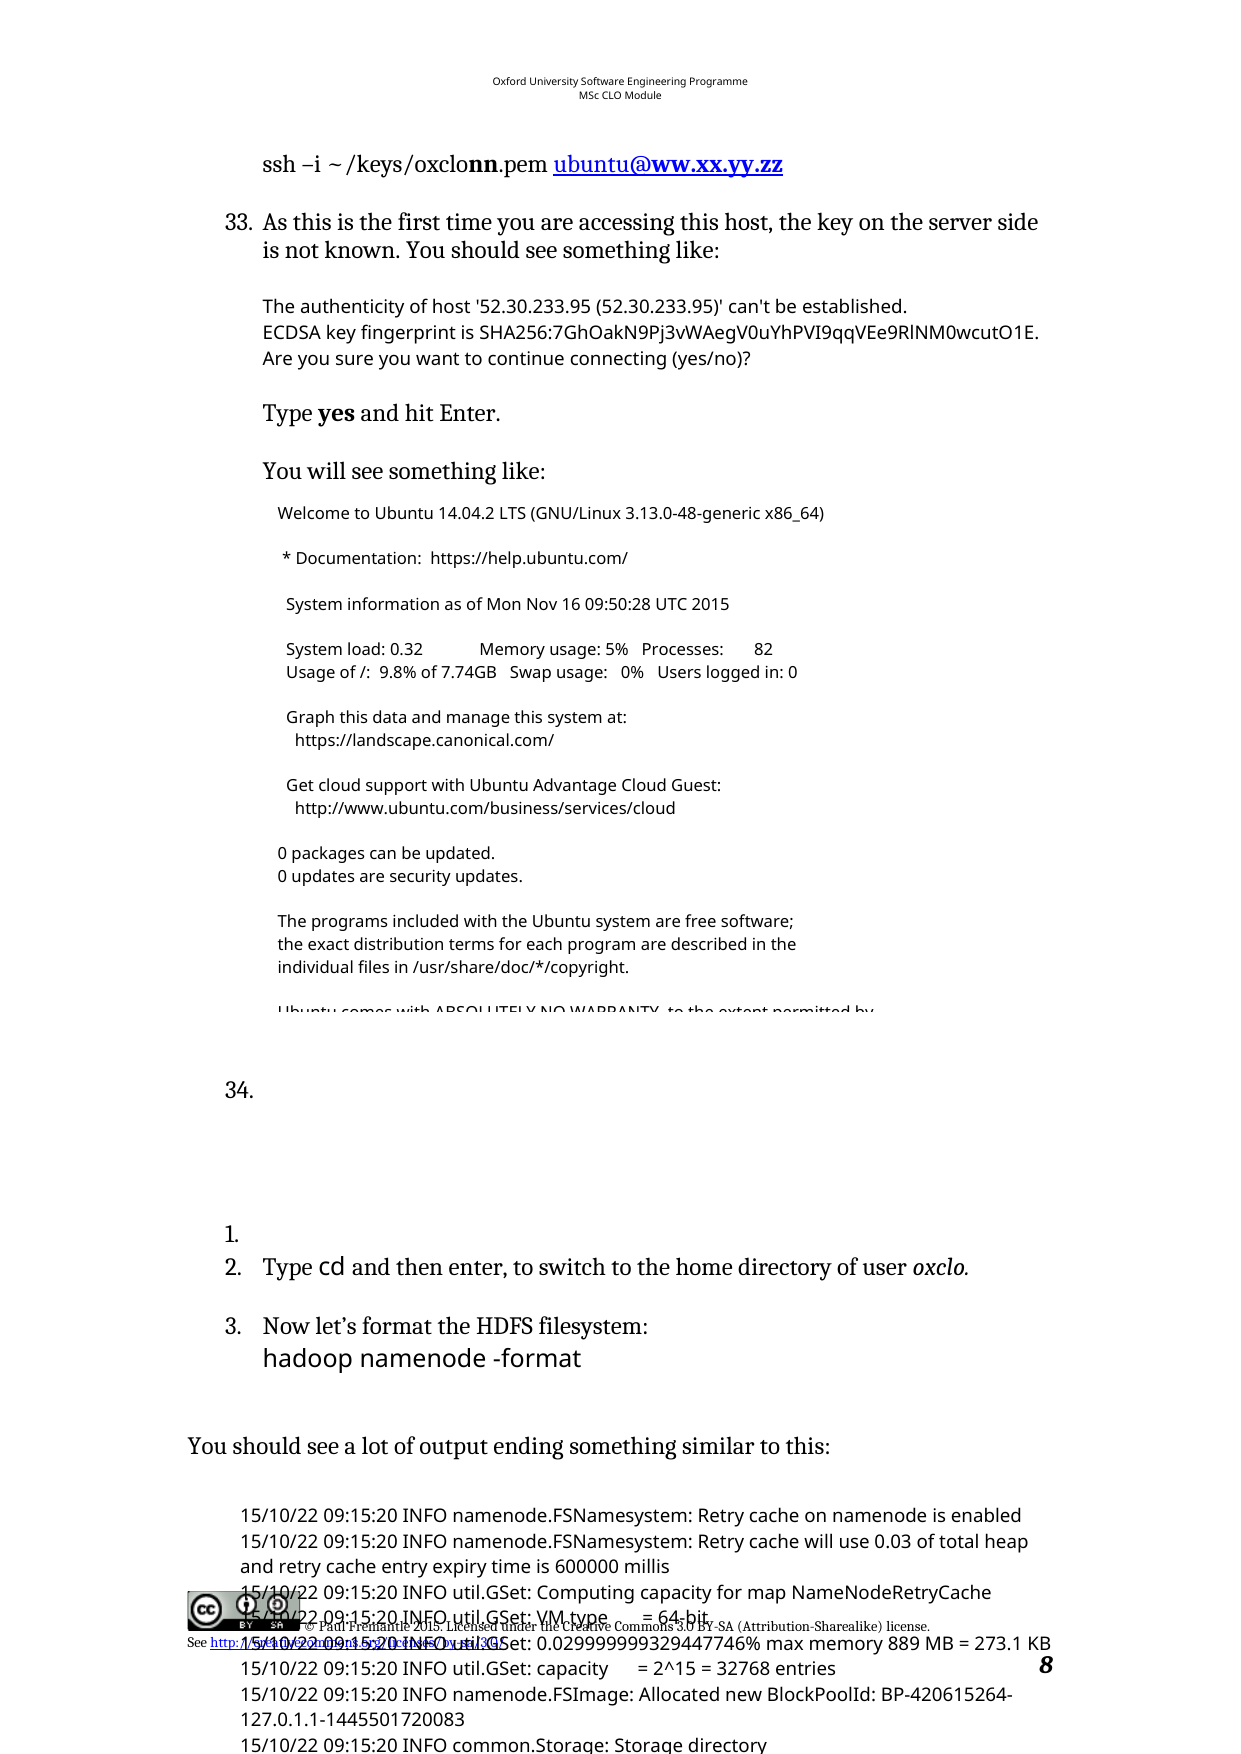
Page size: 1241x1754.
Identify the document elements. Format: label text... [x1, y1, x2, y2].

list Try to SSH into the machine. Replace your key file name and the IP address below! ssh –i ~/keys/oxclonn.pem ubuntu@ww.xx.yy.zz [225, 150, 1053, 207]
picture [187, 1591, 300, 1631]
list You will see something like: [262, 457, 1053, 1076]
list Type cd and then enter, to switch to the home directory of user oxclo. [225, 1249, 1053, 1312]
list Now let’s format the HDFS filesystem: hadoop namenode -format [225, 1312, 1053, 1403]
list As this is the first time you are accessing this host, the key on the server side is not known. You should see something like: The authenticity of host '52.30.233.95 (52.30.233.95)' can't be established. ECDSA key fingerprint is SHA256:7GhOakN9Pj3vWAegV0uYhPVI9qqVEe9RlNM0wcutO1E. Are you sure you want to continue connecting (yes/no)? [225, 207, 1053, 399]
list Type yes and hit Enter. [262, 399, 1053, 457]
